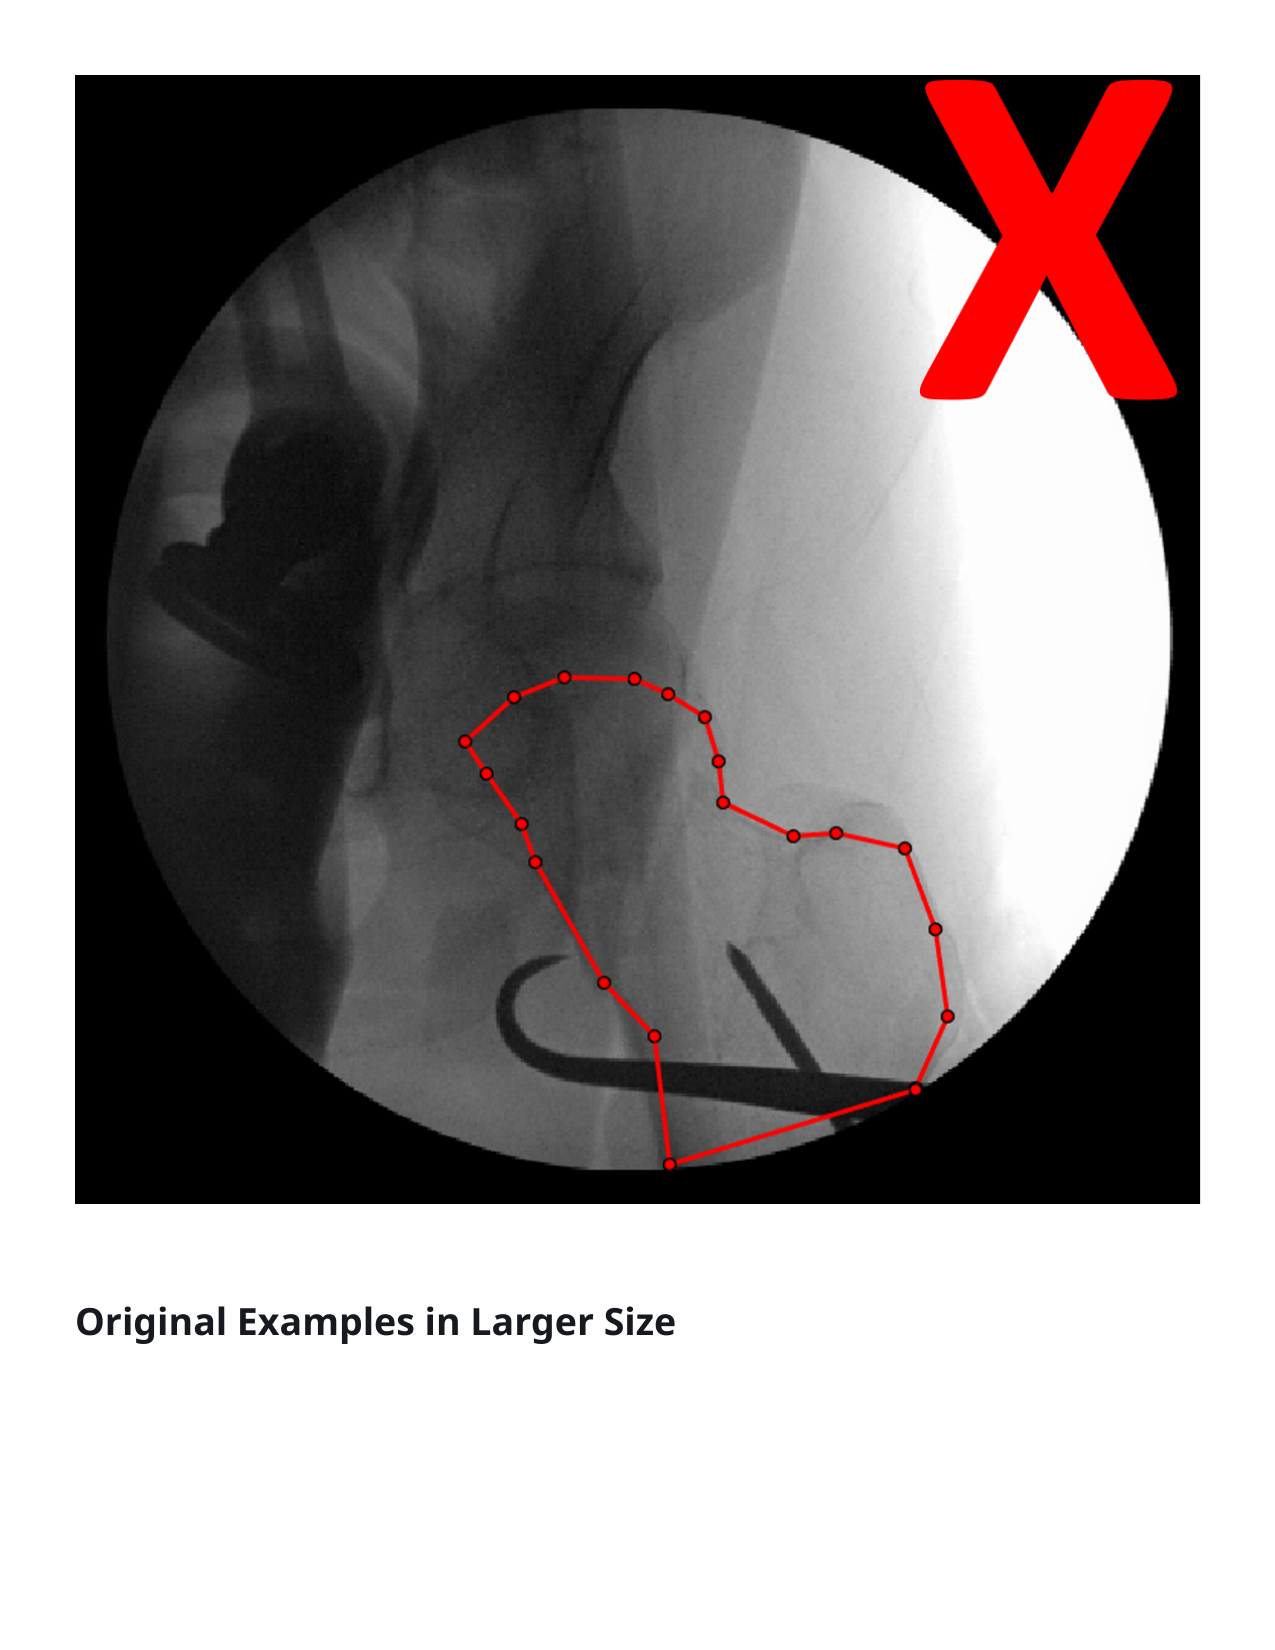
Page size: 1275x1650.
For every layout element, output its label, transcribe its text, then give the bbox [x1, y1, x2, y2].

text Original Examples in Larger Size [75, 1295, 1200, 1346]
picture [75, 75, 1200, 1204]
